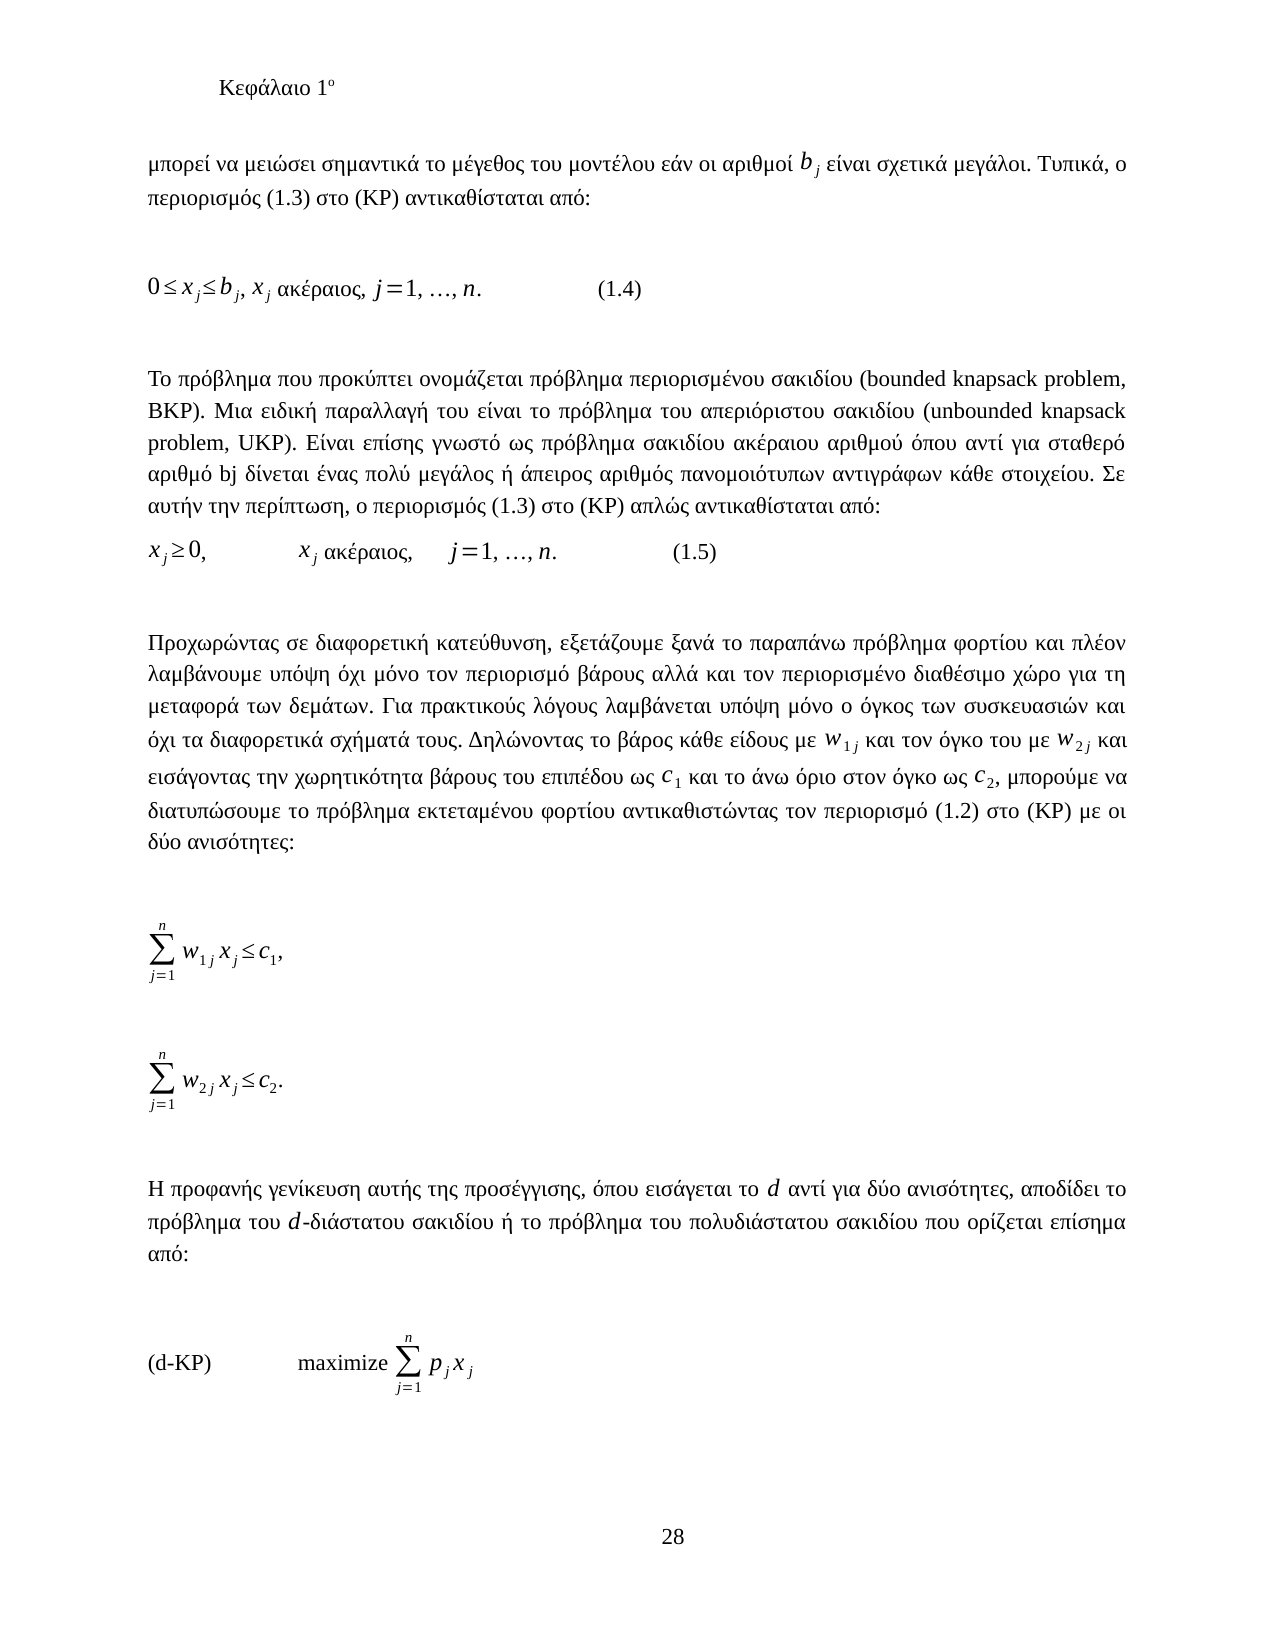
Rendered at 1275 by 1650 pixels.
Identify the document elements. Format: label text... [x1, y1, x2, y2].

text . [148, 1046, 1127, 1113]
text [148, 148, 1127, 211]
text Προχωρώντας σε διαφορετική κατεύθυνση, εξετάζουμε ξανά το παραπάνω πρόβλημα φορτίου και πλέον λαμβάνουμε υπόψη όχι μόνο τον περιορισμό βάρους αλλά και τον περιορισμένο διαθέσιμο χώρο για τη μεταφορά των δεμάτων. Για πρακτικούς λόγους λαμβάνεται υπόψη μόνο ο όγκος των συσκευασιών και όχι τα διαφορετικά σχήματά τους. Δηλώνοντας το βάρος κάθε είδους με και τον όγκο του με και εισάγοντας την χωρητικότητα βάρους του επιπέδου ως και το άνω όριο στον όγκο ως , μπορούμε να διατυπώσουμε το πρόβλημα εκτεταμένου φορτίου αντικαθιστώντας τον περιορισμό (1.2) στο (KP) με οι δύο ανισότητες: [148, 629, 1127, 855]
text , ακέραιος, , …, . (1.5) [148, 536, 1127, 567]
text , ακέραιος, , …, . (1.4) [148, 272, 1127, 304]
text (d-KP) maximize [148, 1328, 1127, 1396]
text Το πρόβλημα που προκύπτει ονομάζεται πρόβλημα περιορισμένου σακιδίου (bounded knapsack problem, BKP). Μια ειδική παραλλαγή του είναι το πρόβλημα του απεριόριστου σακιδίου (unbounded knapsack problem, UKP). Είναι επίσης γνωστό ως πρόβλημα σακιδίου ακέραιου αριθμού όπου αντί για σταθερό αριθμό bj δίνεται ένας πολύ μεγάλος ή άπειρος αριθμός πανομοιότυπων αντιγράφων κάθε στοιχείου. Σε αυτήν την περίπτωση, ο περιορισμός (1.3) στο (KP) απλώς αντικαθίσταται από: [148, 366, 1127, 518]
text Η προφανής γενίκευση αυτής της προσέγγισης, όπου εισάγεται το αντί για δύο ανισότητες, αποδίδει το πρόβλημα του -διάστατου σακιδίου ή το πρόβλημα του πολυδιάστατου σακιδίου που ορίζεται επίσημα από: [148, 1174, 1127, 1267]
text , [148, 916, 1127, 984]
